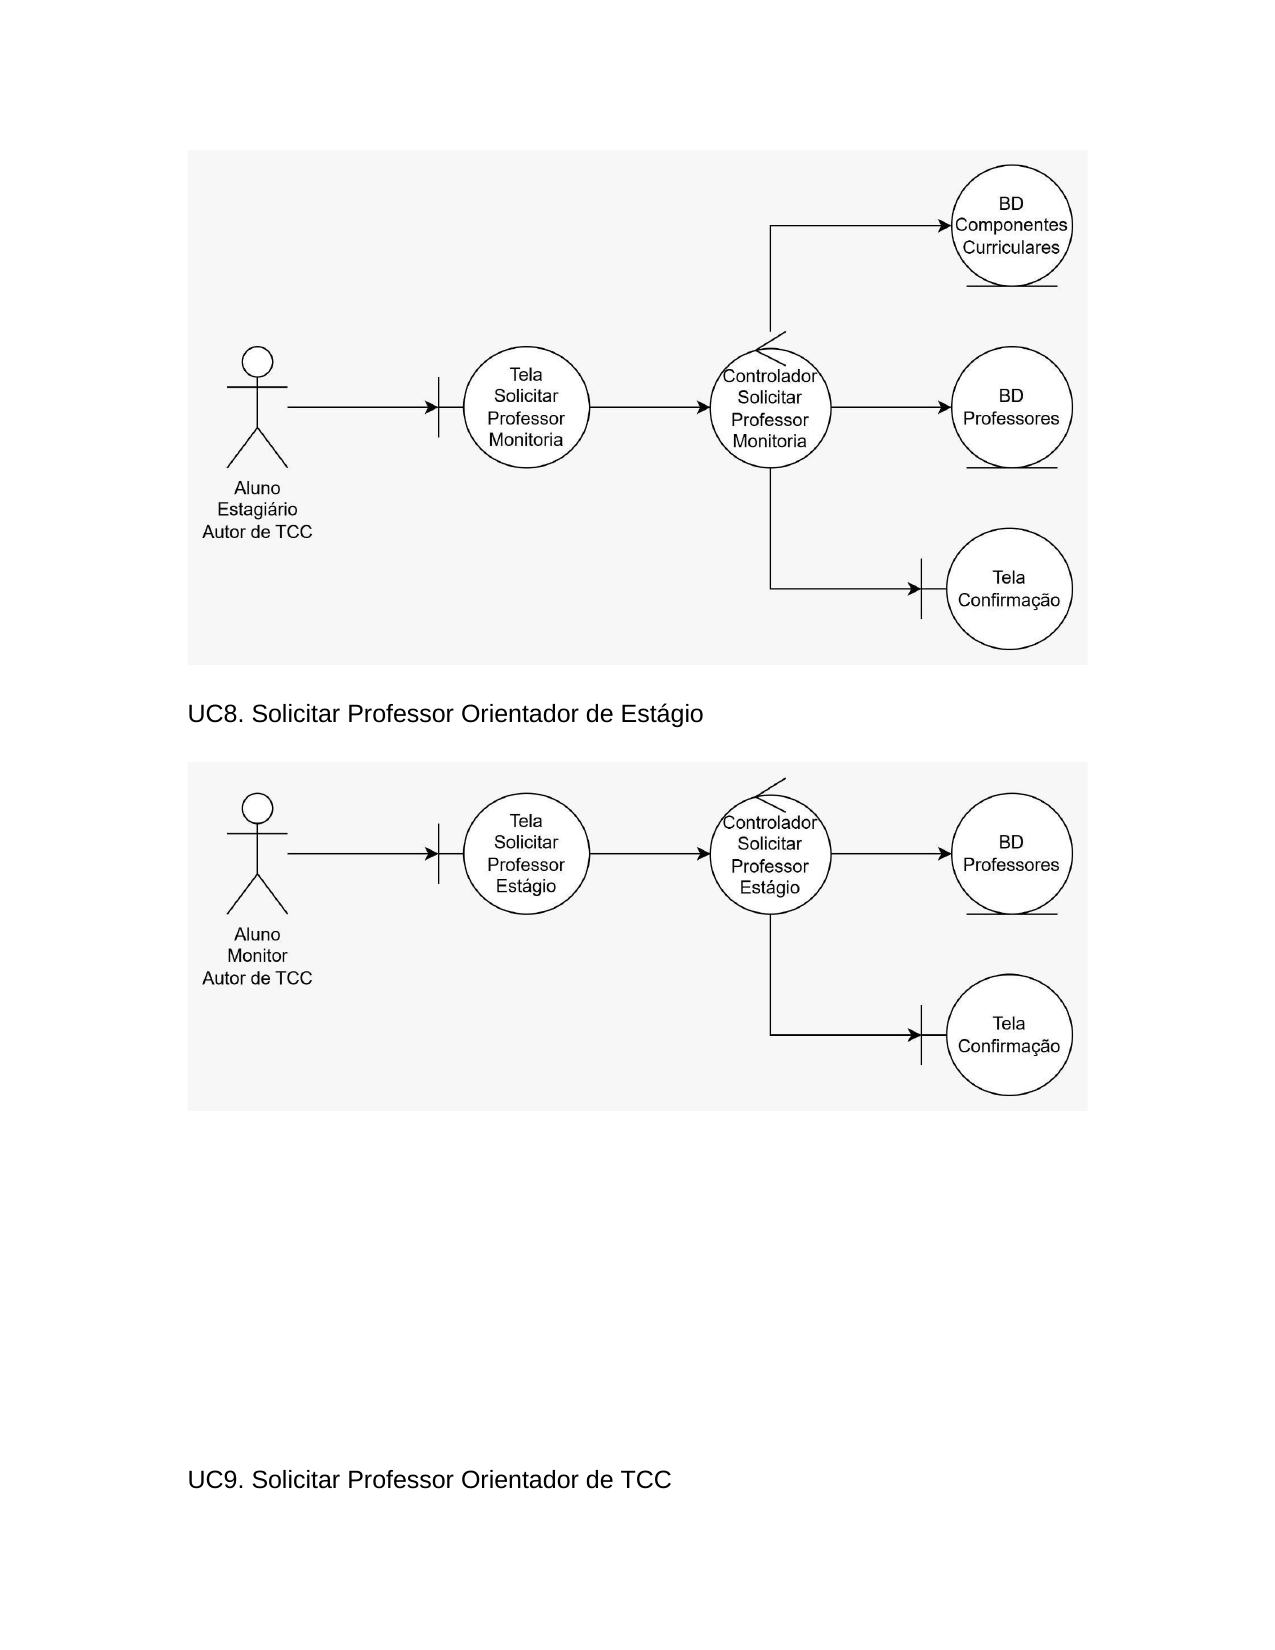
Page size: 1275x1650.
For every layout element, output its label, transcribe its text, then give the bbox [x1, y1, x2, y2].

text UC9. Solicitar Professor Orientador de TCC [187, 1465, 1087, 1493]
picture [187, 150, 1088, 665]
text UC8. Solicitar Professor Orientador de Estágio [187, 699, 1087, 728]
picture [187, 762, 1088, 1111]
